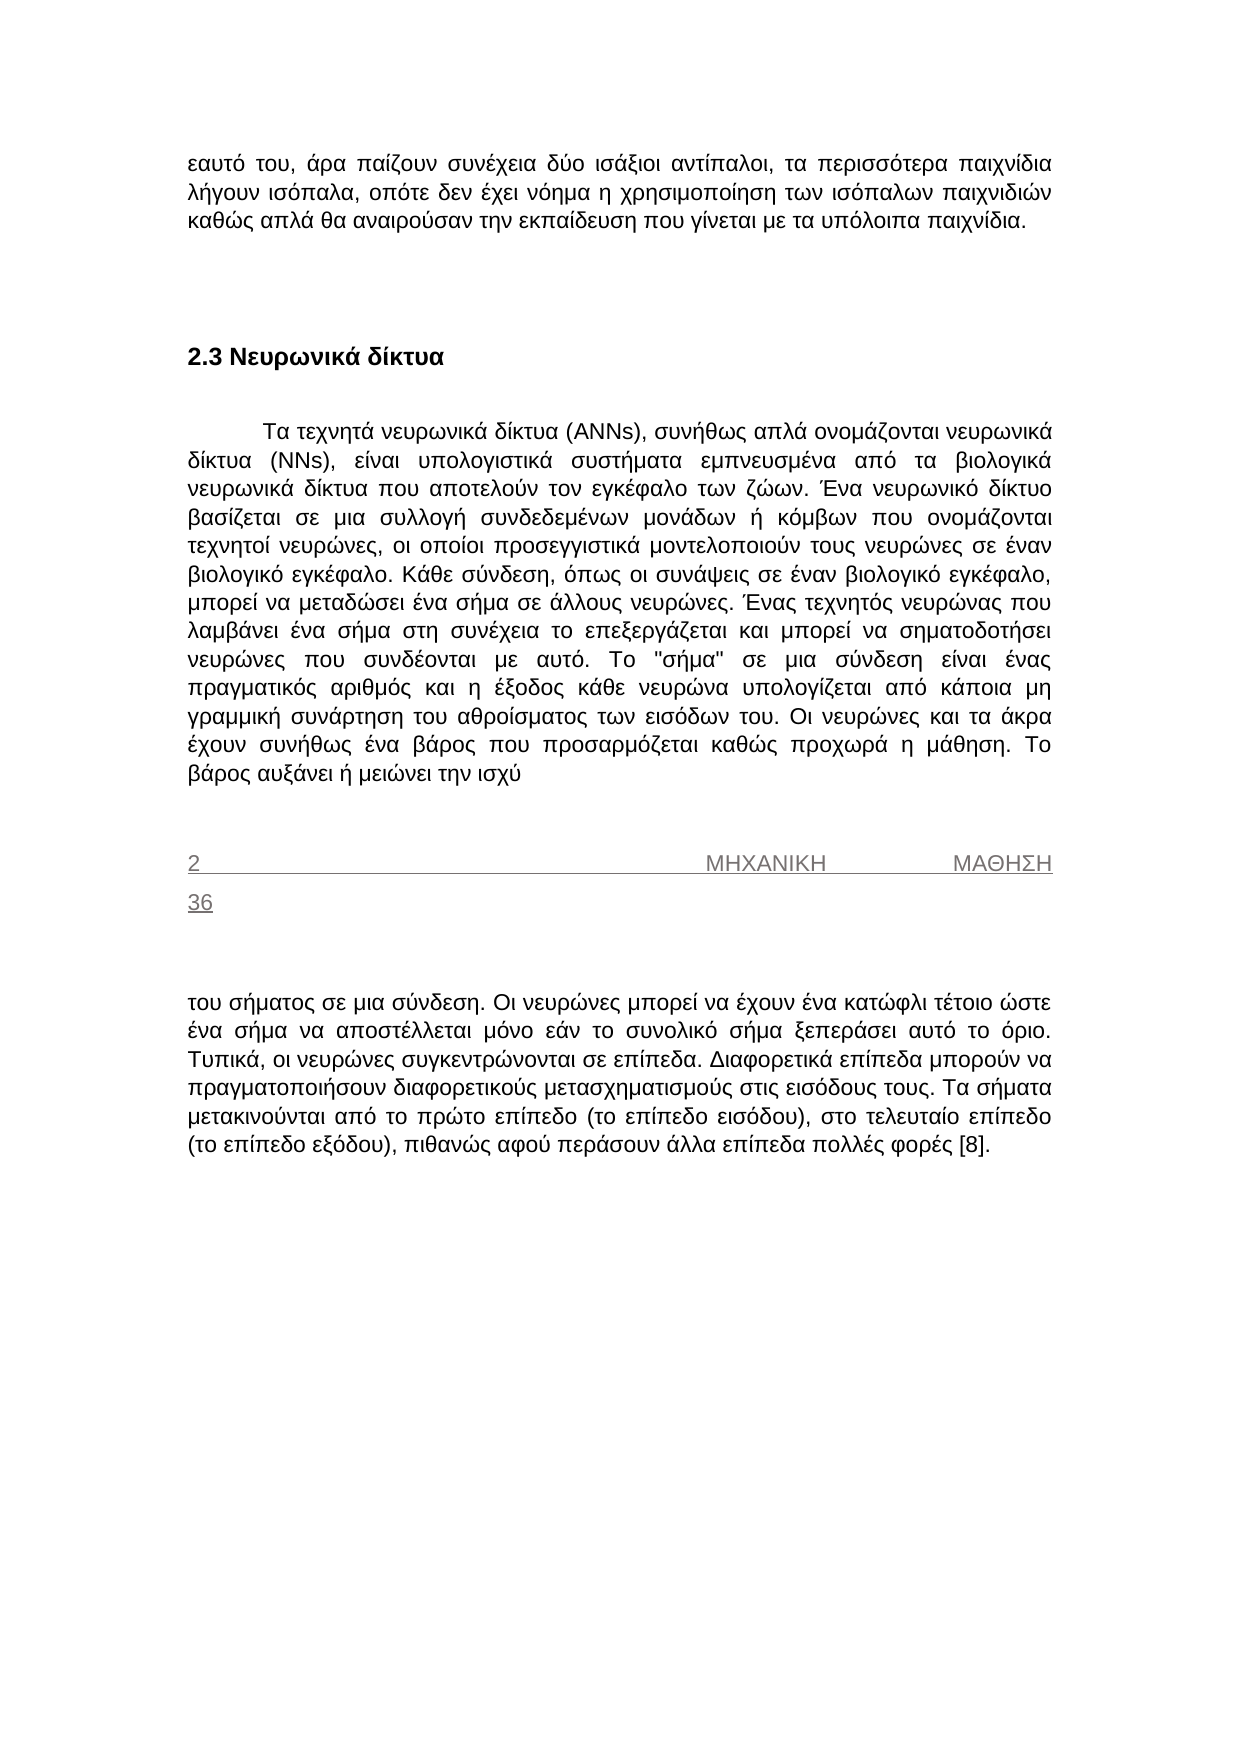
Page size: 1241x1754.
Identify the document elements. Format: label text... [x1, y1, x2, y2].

subtitle 2.3 Νευρωνικά δίκτυα [187, 342, 1053, 371]
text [187, 150, 1053, 233]
text Τα τεχνητά νευρωνικά δίκτυα (ANNs), συνήθως απλά ονομάζονται νευρωνικά δίκτυα (NNs), είναι υπολογιστικά συστήματα εμπνευσμένα από τα βιολογικά νευρωνικά δίκτυα που αποτελούν τον εγκέφαλο των ζώων. Ένα νευρωνικό δίκτυο βασίζεται σε μια συλλογή συνδεδεμένων μονάδων ή κόμβων που ονομάζονται τεχνητοί νευρώνες, οι οποίοι προσεγγιστικά μοντελοποιούν τους νευρώνες σε έναν βιολογικό εγκέφαλο. Κάθε σύνδεση, όπως οι συνάψεις σε έναν βιολογικό εγκέφαλο, μπορεί να μεταδώσει ένα σήμα σε άλλους νευρώνες. Ένας τεχνητός νευρώνας που λαμβάνει ένα σήμα στη συνέχεια το επεξεργάζεται και μπορεί να σηματοδοτήσει νευρώνες που συνδέονται με αυτό. Το "σήμα" σε μια σύνδεση είναι ένας πραγματικός αριθμός και η έξοδος κάθε νευρώνα υπολογίζεται από κάποια μη γραμμική συνάρτηση του αθροίσματος των εισόδων του. Οι νευρώνες και τα άκρα έχουν συνήθως ένα βάρος που προσαρμόζεται καθώς προχωρά η μάθηση. Το βάρος αυξάνει ή μειώνει την ισχύ [187, 418, 1053, 786]
text 2 ΜΗΧΑΝΙΚΗ ΜΑΘΗΣΗ 36 [187, 874, 1053, 924]
text 2 ΜΗΧΑΝΙΚΗ ΜΑΘΗΣΗ 36 [187, 850, 1053, 873]
text του σήματος σε μια σύνδεση. Οι νευρώνες μπορεί να έχουν ένα κατώφλι τέτοιο ώστε ένα σήμα να αποστέλλεται μόνο εάν το συνολικό σήμα ξεπεράσει αυτό το όριο. Τυπικά, οι νευρώνες συγκεντρώνονται σε επίπεδα. Διαφορετικά επίπεδα μπορούν να πραγματοποιήσουν διαφορετικούς μετασχηματισμούς στις εισόδους τους. Τα σήματα μετακινούνται από το πρώτο επίπεδο (το επίπεδο εισόδου), στο τελευταίο επίπεδο (το επίπεδο εξόδου), πιθανώς αφού περάσουν άλλα επίπεδα πολλές φορές [8]. [187, 989, 1053, 1157]
